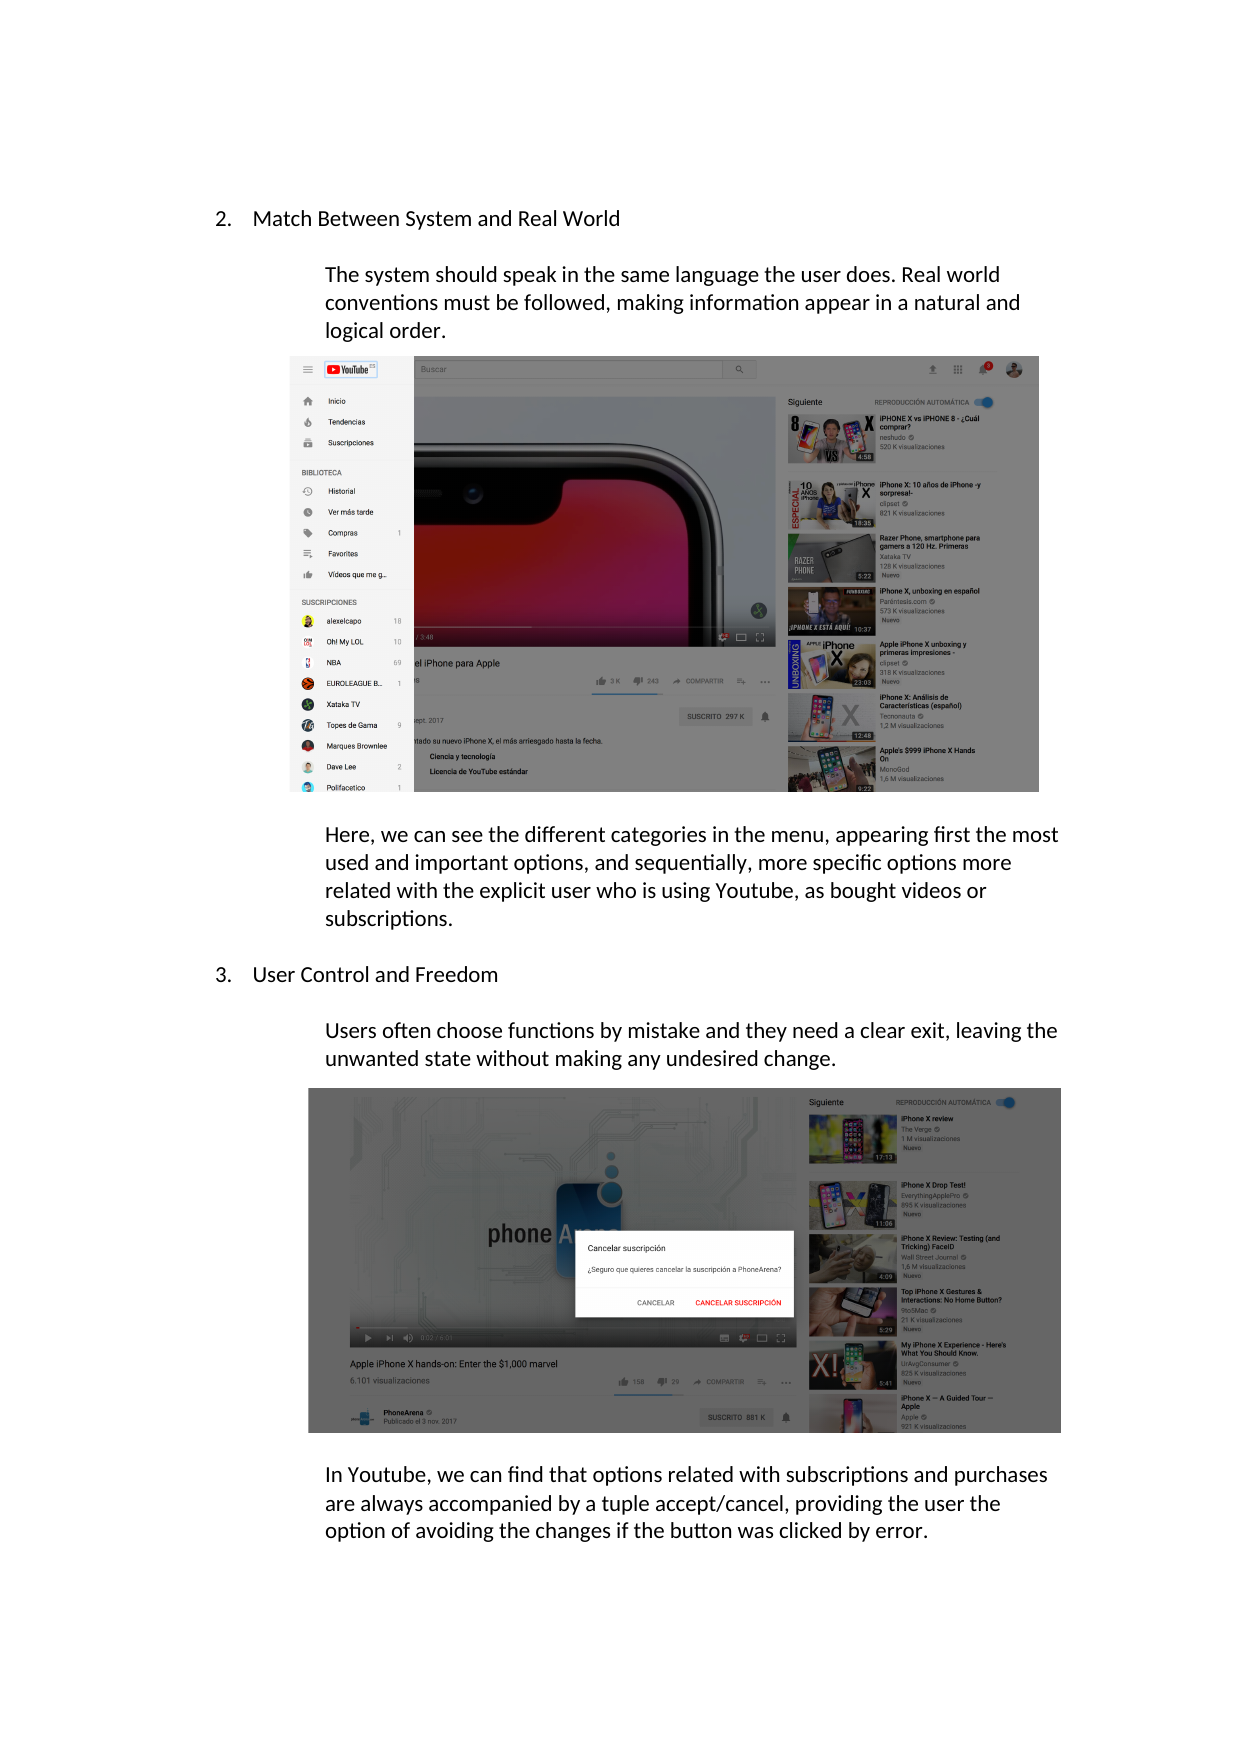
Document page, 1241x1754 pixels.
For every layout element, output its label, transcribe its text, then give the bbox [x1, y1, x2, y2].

text The system should speak in the same language the user does. Real world conventions must be followed, making information appear in a natural and logical order. [325, 260, 1063, 344]
picture [308, 1088, 1061, 1433]
text In Youtube, we can find that options related with subscriptions and purchases are always accompanied by a tuple accept/cancel, providing the user the option of avoiding the changes if the button was clicked by error. [325, 1461, 1063, 1545]
picture [289, 356, 1039, 792]
text Here, we can see the different categories in the menu, appearing first the most used and important options, and sequentially, more specific options more related with the explicit user who is using Youtube, as bought videos or subscriptions. [325, 820, 1063, 932]
text Users often choose functions by mistake and they need a clear exit, leaving the unwanted state without making any undesired change. [325, 1016, 1063, 1072]
list User Control and Freedom [215, 960, 1063, 988]
list Match Between System and Real World [215, 204, 1063, 232]
